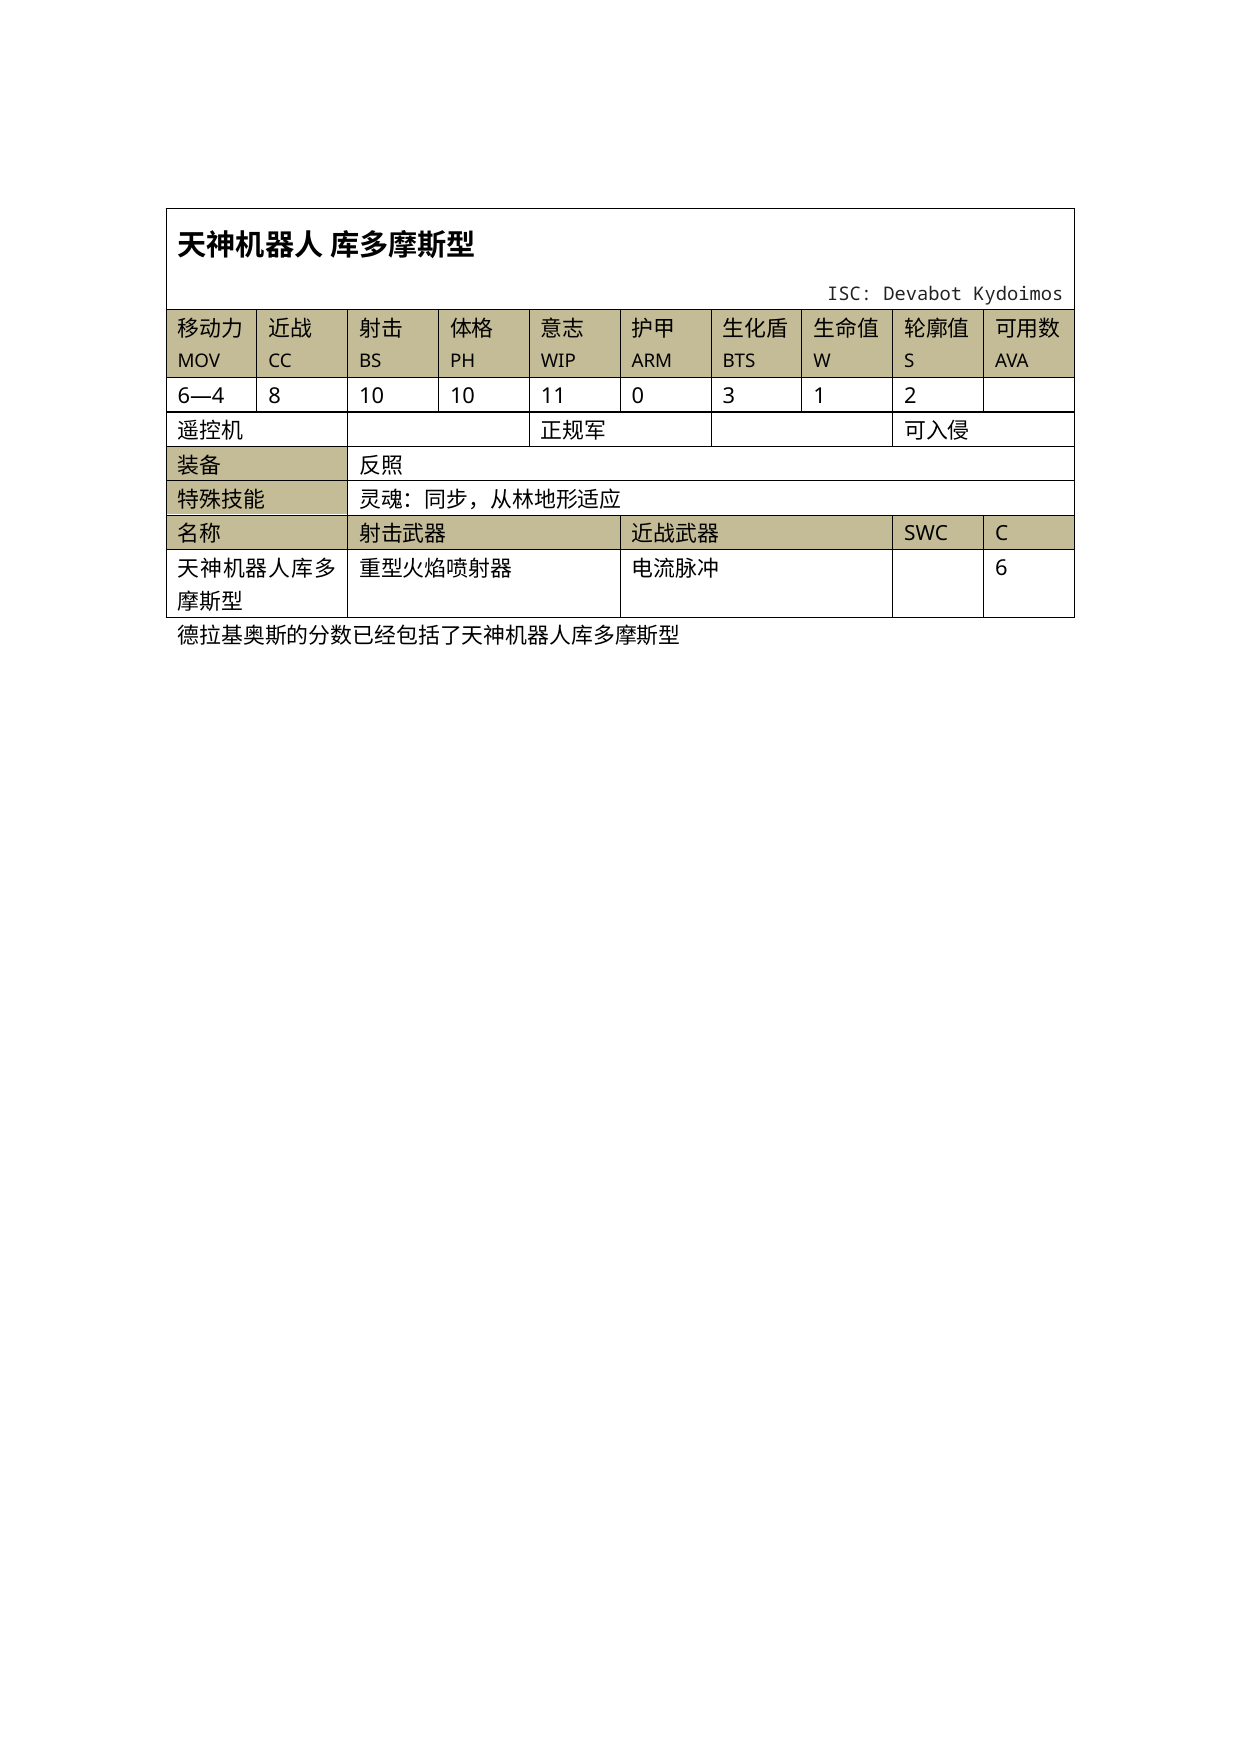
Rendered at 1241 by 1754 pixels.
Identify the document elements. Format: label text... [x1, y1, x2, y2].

table_cell 装备 [167, 447, 347, 480]
table_cell 1 [802, 378, 892, 411]
table_cell 天神机器人库多摩斯型 [167, 550, 347, 617]
text 德拉基奥斯的分数已经包括了天神机器人库多摩斯型 [177, 618, 1063, 651]
table_cell 遥控机 [167, 413, 347, 446]
table_cell 电流脉冲 [621, 550, 892, 617]
table_cell 近战武器 [621, 516, 892, 549]
table_cell 3 [712, 378, 801, 411]
table_cell 可入侵 [893, 413, 1074, 446]
table_cell 体格 PH [439, 310, 529, 377]
table_cell 意志 WIP [530, 310, 620, 377]
table_cell 天神机器人 库多摩斯型 ISC: Devabot Kydoimos [167, 209, 1074, 309]
table_cell SWC [893, 516, 983, 549]
table_cell 轮廓值 S [893, 310, 983, 377]
table_cell 8 [257, 378, 347, 411]
table_cell 0 [621, 378, 711, 411]
table_cell 生命值 W [802, 310, 892, 377]
table_cell 特殊技能 [167, 481, 347, 514]
table_cell 生化盾 BTS [712, 310, 801, 377]
table_cell 2 [893, 378, 983, 411]
table_cell C [984, 516, 1074, 549]
table_cell [893, 550, 983, 617]
table_cell 11 [530, 378, 620, 411]
table_cell 6—4 [167, 378, 256, 411]
table_cell 重型火焰喷射器 [348, 550, 620, 617]
table_cell 护甲 ARM [621, 310, 711, 377]
table_cell [712, 413, 892, 446]
table_cell 射击武器 [348, 516, 620, 549]
table_cell [348, 413, 529, 446]
table_cell 可用数 AVA [984, 310, 1074, 377]
table_cell 6 [984, 550, 1074, 617]
table_cell 10 [348, 378, 438, 411]
table_cell 反照 [348, 447, 1074, 480]
table_cell 射击 BS [348, 310, 438, 377]
table_cell 移动力 MOV [167, 310, 256, 377]
table_cell [984, 378, 1074, 411]
table_cell 正规军 [530, 413, 711, 446]
table_cell 灵魂：同步，从林地形适应 [348, 481, 1074, 514]
table_cell 10 [439, 378, 529, 411]
table_cell 名称 [167, 516, 347, 549]
table_cell 近战 CC [257, 310, 347, 377]
